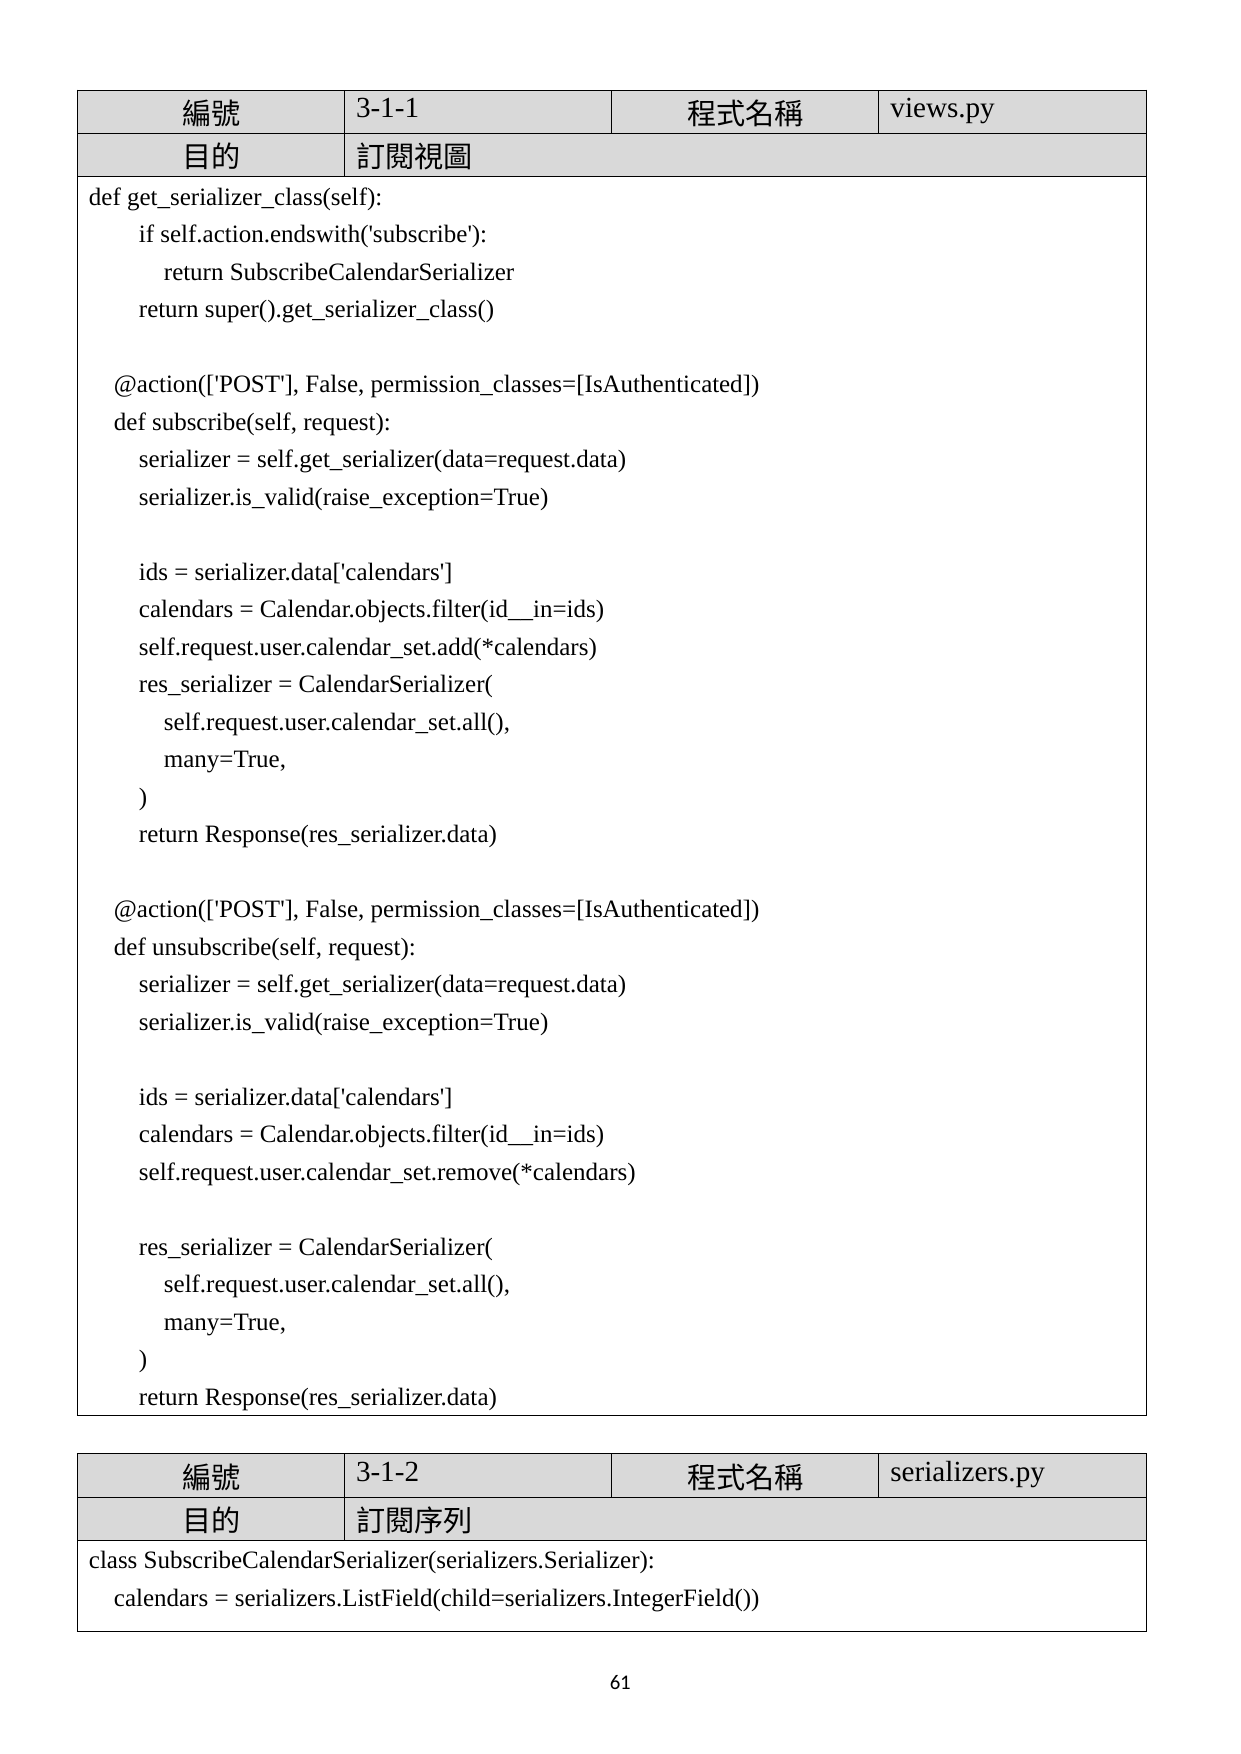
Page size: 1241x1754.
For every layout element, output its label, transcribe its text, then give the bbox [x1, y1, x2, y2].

table_header 3-1-2 [345, 1454, 611, 1497]
table_header 3-1-1 [345, 91, 611, 133]
table_cell 訂閱視圖 [345, 134, 1146, 176]
table_cell 訂閱序列 [345, 1498, 1146, 1540]
table_cell 目的 [78, 1498, 344, 1540]
table_header 程式名稱 [612, 1454, 878, 1497]
table_cell def get_serializer_class(self): if self.action.endswith('subscribe'): return SubscribeCalendarSerializer return super().get_serializer_class() @action(['POST'], False, permission_classes=[IsAuthenticated]) def subscribe(self, request): serializer = self.get_serializer(data=request.data) serializer.is_valid(raise_exception=True) ids = serializer.data['calendars'] calendars = Calendar.objects.filter(id__in=ids) self.request.user.calendar_set.add(*calendars) res_serializer = CalendarSerializer( self.request.user.calendar_set.all(), many=True, ) return Response(res_serializer.data) @action(['POST'], False, permission_classes=[IsAuthenticated]) def unsubscribe(self, request): serializer = self.get_serializer(data=request.data) serializer.is_valid(raise_exception=True) ids = serializer.data['calendars'] calendars = Calendar.objects.filter(id__in=ids) self.request.user.calendar_set.remove(*calendars) res_serializer = CalendarSerializer( self.request.user.calendar_set.all(), many=True, ) return Response(res_serializer.data) [78, 177, 1146, 1415]
table_cell 目的 [78, 134, 344, 176]
table_cell class SubscribeCalendarSerializer(serializers.Serializer): calendars = serializers.ListField(child=serializers.IntegerField()) [78, 1541, 1146, 1631]
table_header 程式名稱 [612, 91, 878, 133]
table_header views.py [879, 91, 1146, 133]
table_header 編號 [78, 91, 344, 133]
table_header 編號 [78, 1454, 344, 1497]
table_header serializers.py [879, 1454, 1146, 1497]
